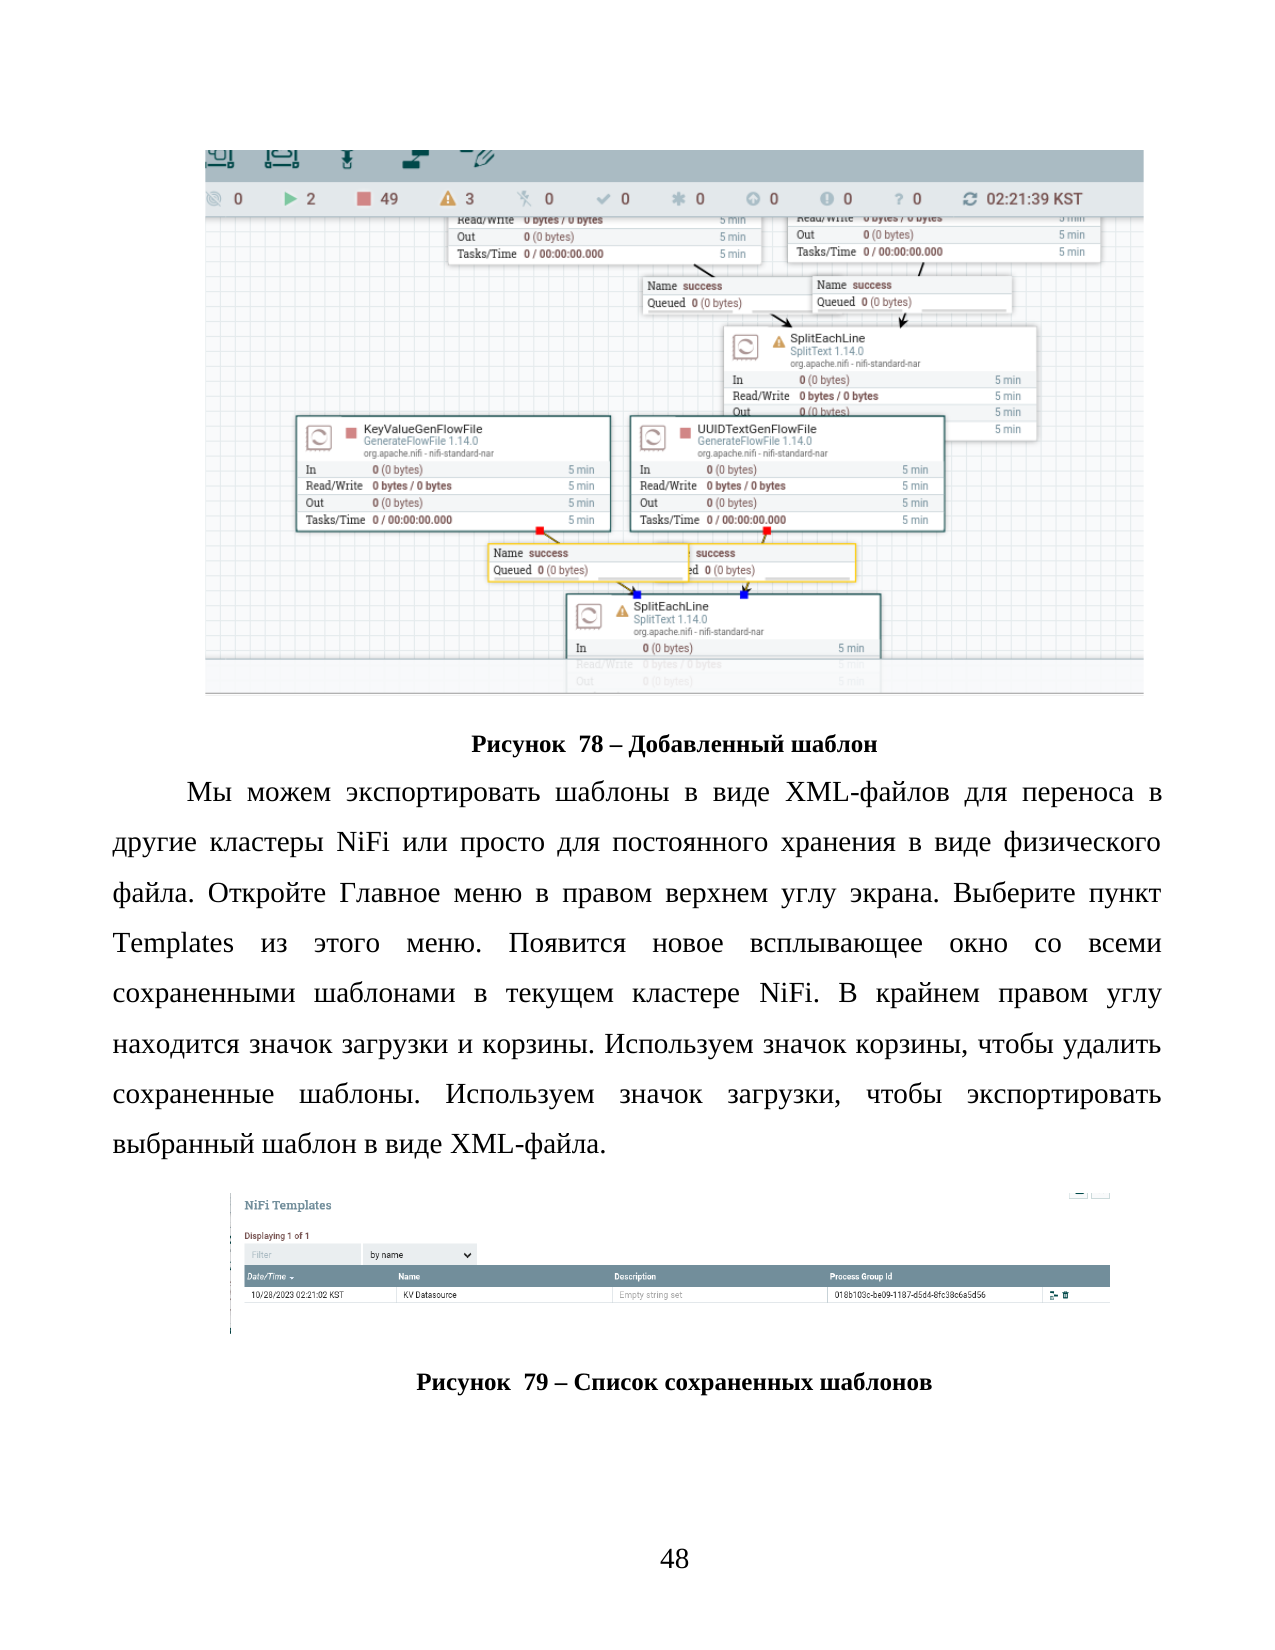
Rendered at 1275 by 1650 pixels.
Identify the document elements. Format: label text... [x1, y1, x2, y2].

picture [205, 150, 1144, 696]
text Мы можем экспортировать шаблоны в виде XML-файлов для переноса в другие кластеры NiFi или просто для постоянного хранения в виде физического файла. Откройте Главное меню в правом верхнем углу экрана. Выберите пункт Templates из этого меню. Появится новое всплывающее окно со всеми сохраненными шаблонами в текущем кластере NiFi. В крайнем правом углу находится значок загрузки и корзины. Используем значок корзины, чтобы удалить сохраненные шаблоны. Используем значок загрузки, чтобы экспортировать выбранный шаблон в виде XML-файла. [112, 774, 1162, 1160]
text Рисунок 78 – Добавленный шаблон [112, 729, 1162, 757]
picture [230, 1193, 1119, 1334]
text Рисунок 79 – Список сохраненных шаблонов [112, 1367, 1162, 1395]
